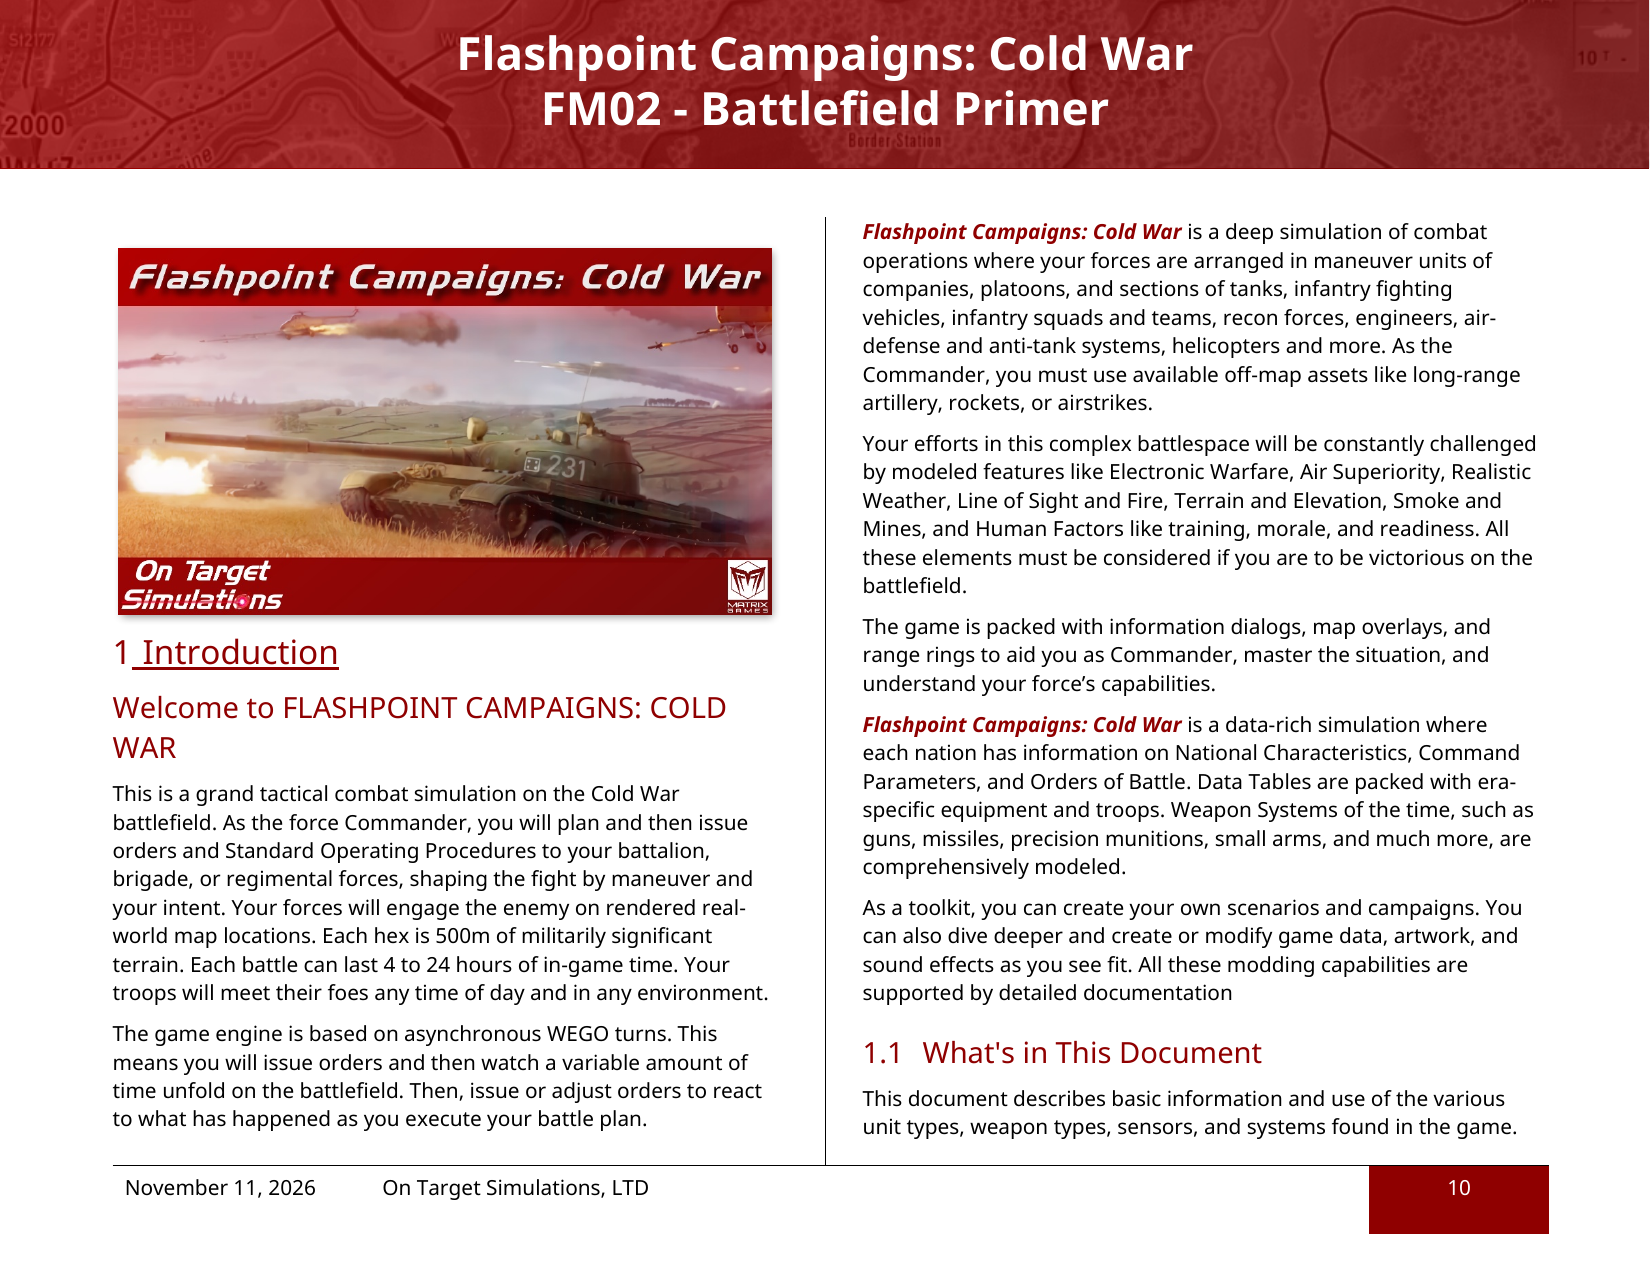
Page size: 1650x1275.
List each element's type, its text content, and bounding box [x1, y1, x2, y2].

text The game engine is based on asynchronous WEGO turns. This means you will issue orders and then watch a variable amount of time unfold on the battlefield. Then, issue or adjust orders to react to what has happened as you execute your battle plan. [112, 1019, 787, 1133]
subtitle What's in This Document [862, 1032, 1537, 1072]
text Welcome to FLASHPOINT CAMPAIGNS: COLD WAR [112, 687, 787, 767]
picture [0, 0, 1650, 168]
text This is a grand tactical combat simulation on the Cold War battlefield. As the force Commander, you will plan and then issue orders and Standard Operating Procedures to your battalion, brigade, or regimental forces, shaping the fight by maneuver and your intent. Your forces will engage the enemy on rendered real-world map locations. Each hex is 500m of militarily significant terrain. Each battle can last 4 to 24 hours of in-game time. Your troops will meet their foes any time of day and in any environment. [112, 779, 787, 1007]
text The game is packed with information dialogs, map overlays, and range rings to aid you as Commander, master the situation, and understand your force’s capabilities. [862, 612, 1537, 697]
text Flashpoint Campaigns: Cold War is a deep simulation of combat operations where your forces are arranged in maneuver units of companies, platoons, and sections of tanks, infantry fighting vehicles, infantry squads and teams, recon forces, engineers, air-defense and anti-tank systems, helicopters and more. As the Commander, you must use available off-map assets like long-range artillery, rockets, or airstrikes. [862, 217, 1537, 417]
text As a toolkit, you can create your own scenarios and campaigns. You can also dive deeper and create or modify game data, artwork, and sound effects as you see fit. All these modding capabilities are supported by detailed documentation [862, 893, 1537, 1007]
picture [118, 248, 772, 615]
text Flashpoint Campaigns: Cold War is a data-rich simulation where each nation has information on National Characteristics, Command Parameters, and Orders of Battle. Data Tables are packed with era-specific equipment and troops. Weapon Systems of the time, such as guns, missiles, precision munitions, small arms, and much more, are comprehensively modeled. [862, 710, 1537, 881]
text Your efforts in this complex battlespace will be constantly challenged by modeled features like Electronic Warfare, Air Superiority, Realistic Weather, Line of Sight and Fire, Terrain and Elevation, Smoke and Mines, and Human Factors like training, morale, and readiness. All these elements must be considered if you are to be victorious on the battlefield. [862, 429, 1537, 600]
